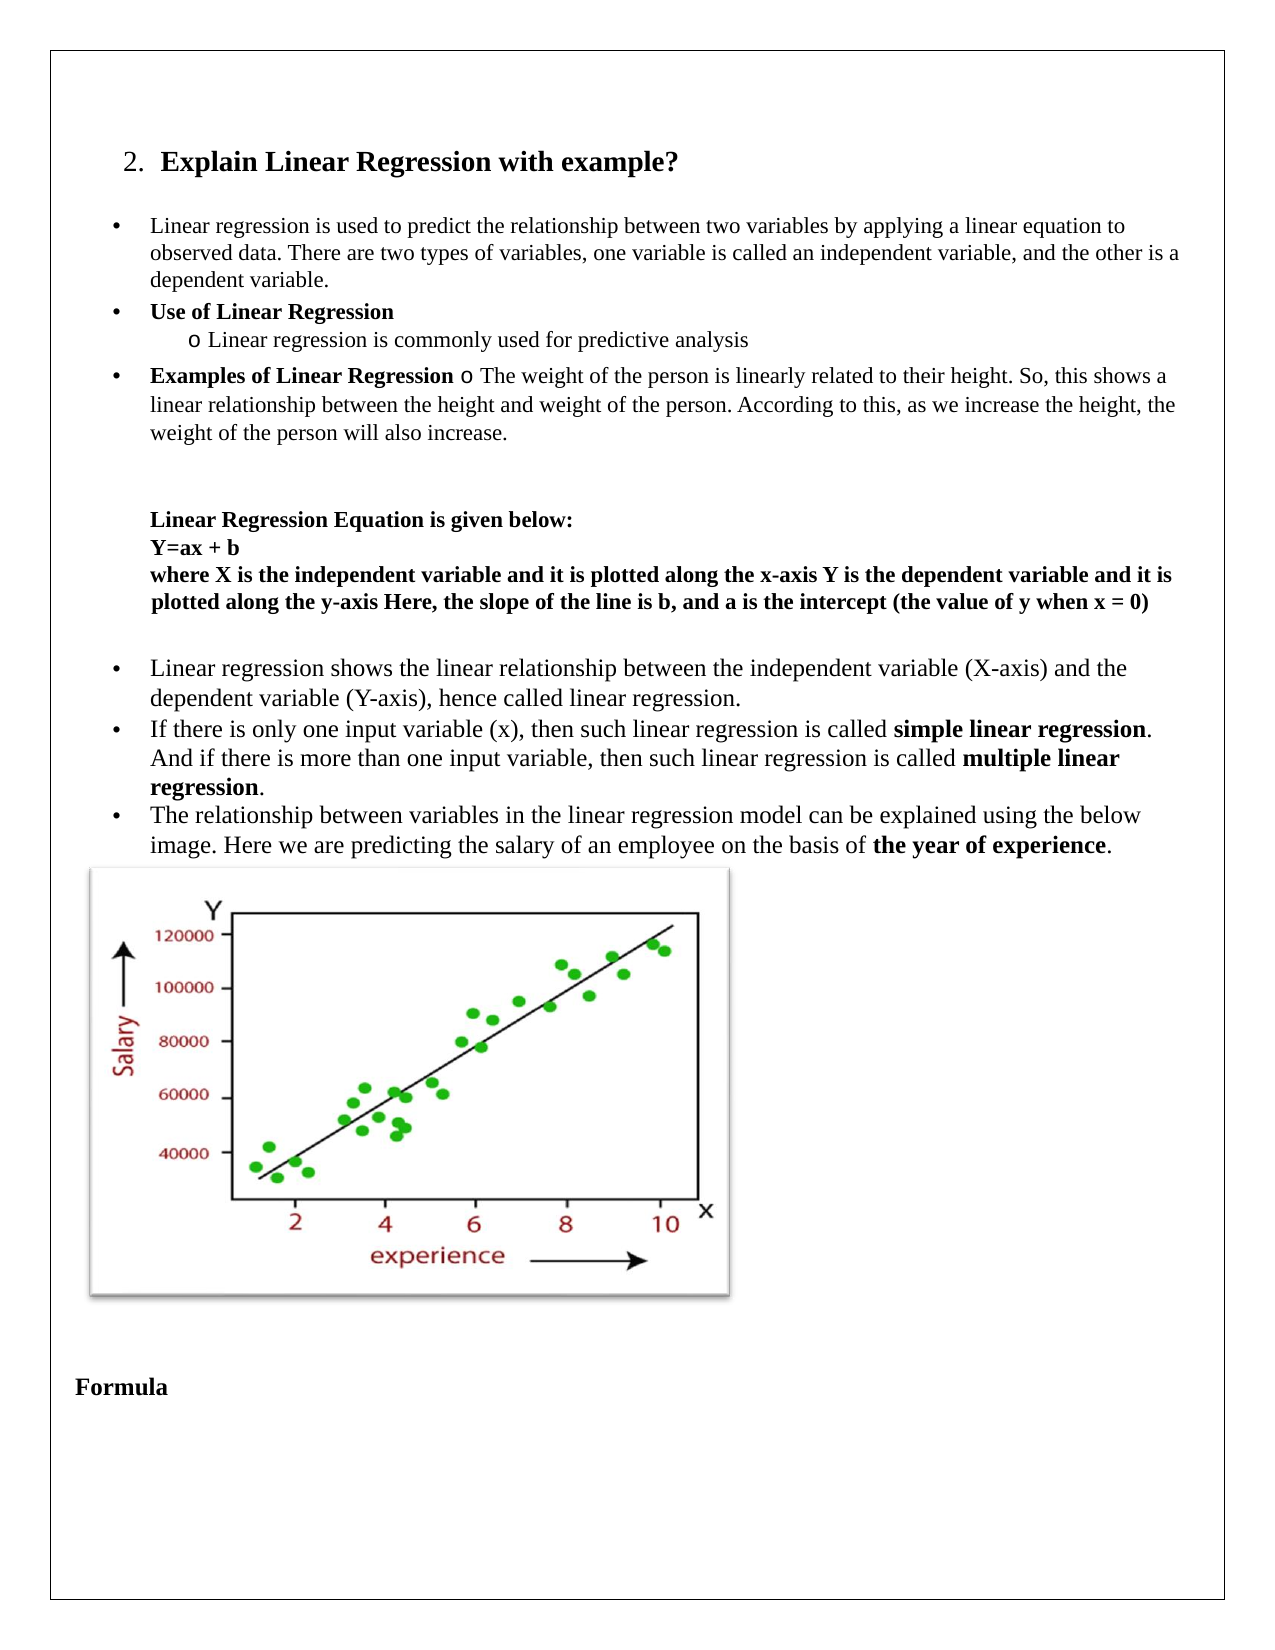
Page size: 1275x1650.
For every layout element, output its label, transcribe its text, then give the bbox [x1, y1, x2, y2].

text o Linear regression is commonly used for predictive analysis [187, 326, 1127, 354]
list The relationship between variables in the linear regression model can be explained using the below image. Here we are predicting the salary of an employee on the basis of the year of experience. [112, 800, 1200, 859]
text where X is the independent variable and it is plotted along the x-axis Y is the dependent variable and it is plotted along the y-axis Here, the slope of the line is b, and a is the intercept (the value of y when x = 0) [150, 561, 1200, 614]
list Examples of Linear Regression o The weight of the person is linearly related to their height. So, this shows a linear relationship between the height and weight of the person. According to this, as we increase the height, the weight of the person will also increase. [112, 362, 1200, 445]
list If there is only one input variable (x), then such linear regression is called simple linear regression. And if there is more than one input variable, then such linear regression is called multiple linear regression. [112, 714, 1200, 800]
text Linear Regression Equation is given below: [150, 506, 1200, 532]
list Explain Linear Regression with example? [123, 144, 1175, 178]
text Formula [75, 1372, 1200, 1401]
text Y=ax + b [150, 533, 1200, 560]
picture [80, 861, 739, 1308]
list Use of Linear Regression [112, 298, 1200, 325]
list Linear regression is used to predict the relationship between two variables by applying a linear equation to observed data. There are two types of variables, one variable is called an independent variable, and the other is a dependent variable. [112, 212, 1200, 293]
list Linear regression shows the linear relationship between the independent variable (X-axis) and the dependent variable (Y-axis), hence called linear regression. [112, 653, 1200, 712]
